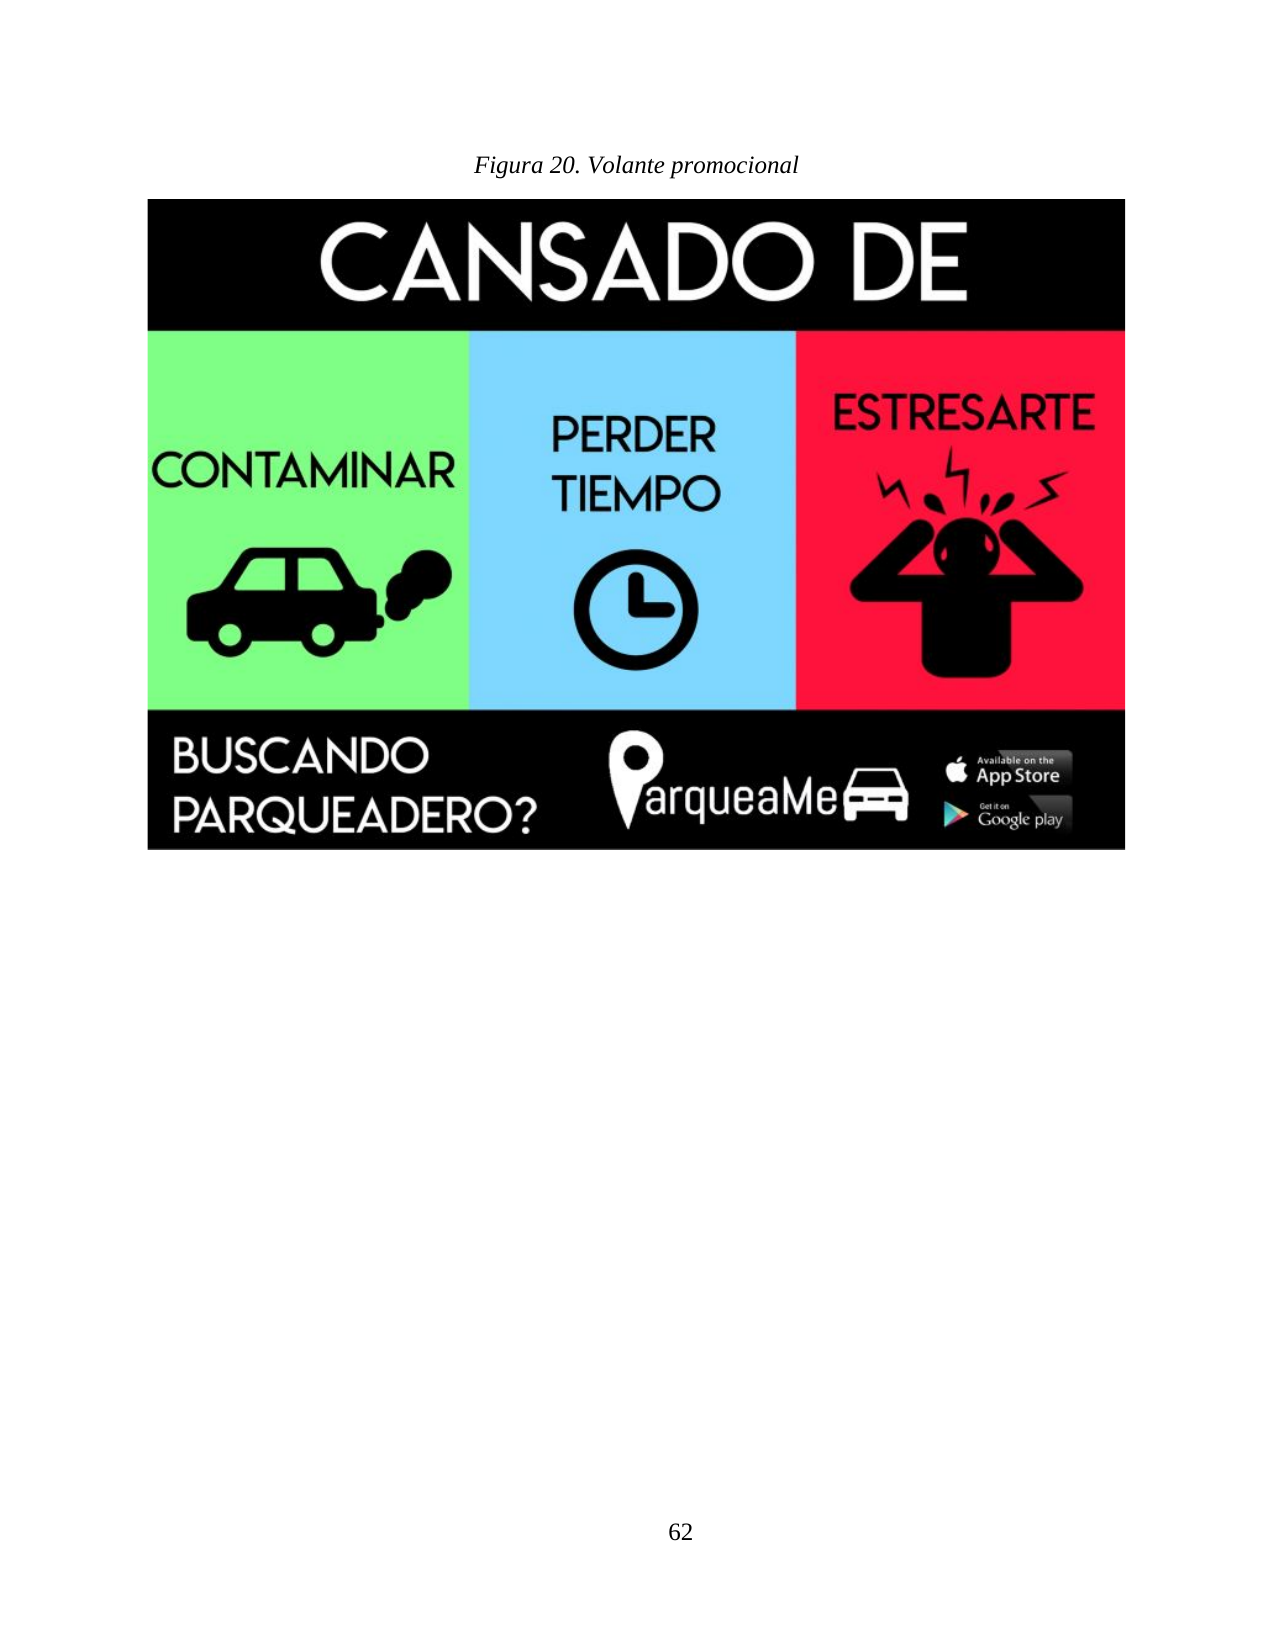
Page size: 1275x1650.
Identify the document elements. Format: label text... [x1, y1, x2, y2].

text Figura 20. Volante promocional [148, 150, 1125, 179]
picture [147, 199, 1125, 850]
